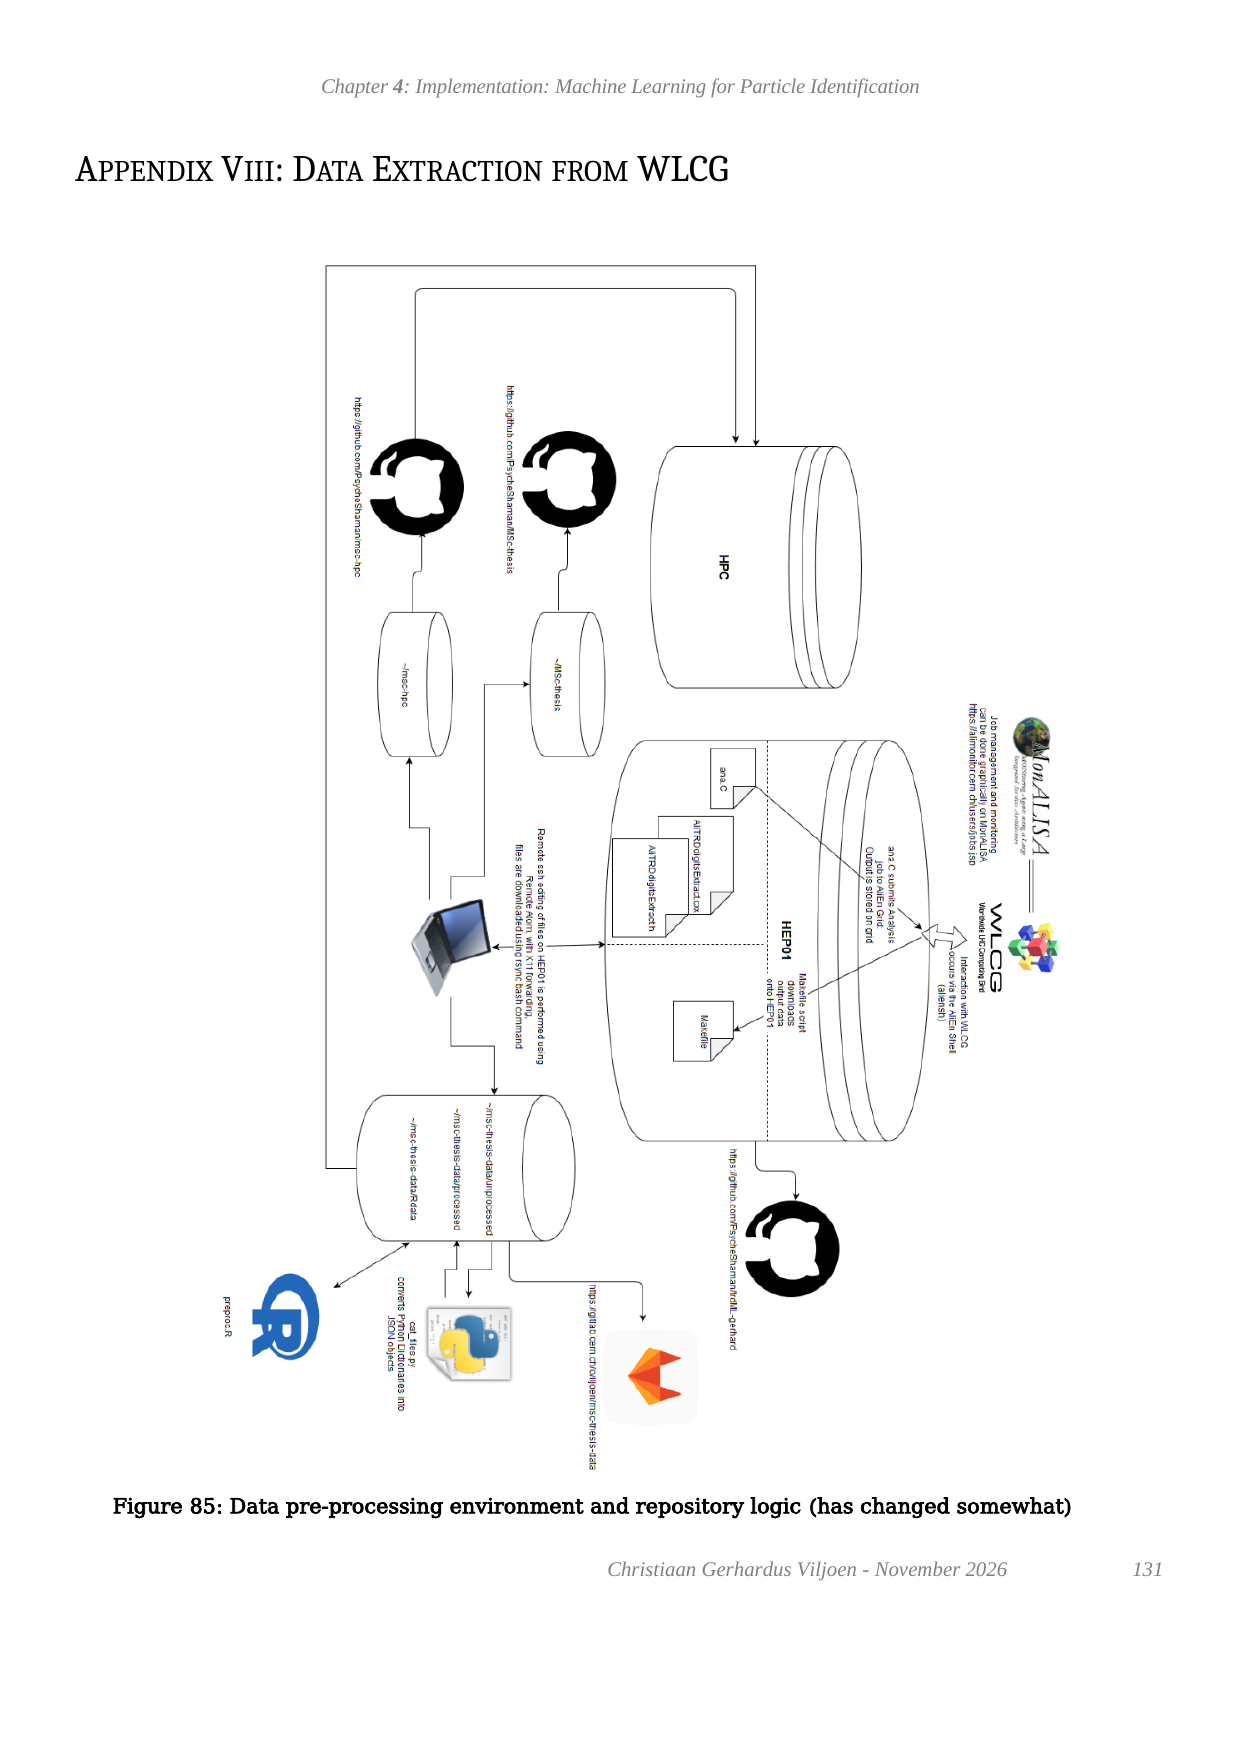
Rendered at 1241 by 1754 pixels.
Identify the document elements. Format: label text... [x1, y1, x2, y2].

picture [222, 261, 1065, 1469]
subtitle Appendix Viii: Data Extraction from WLCG [75, 148, 1165, 191]
text Figure 85: Data pre-processing environment and repository logic (has changed somewhat) [112, 1493, 1165, 1518]
